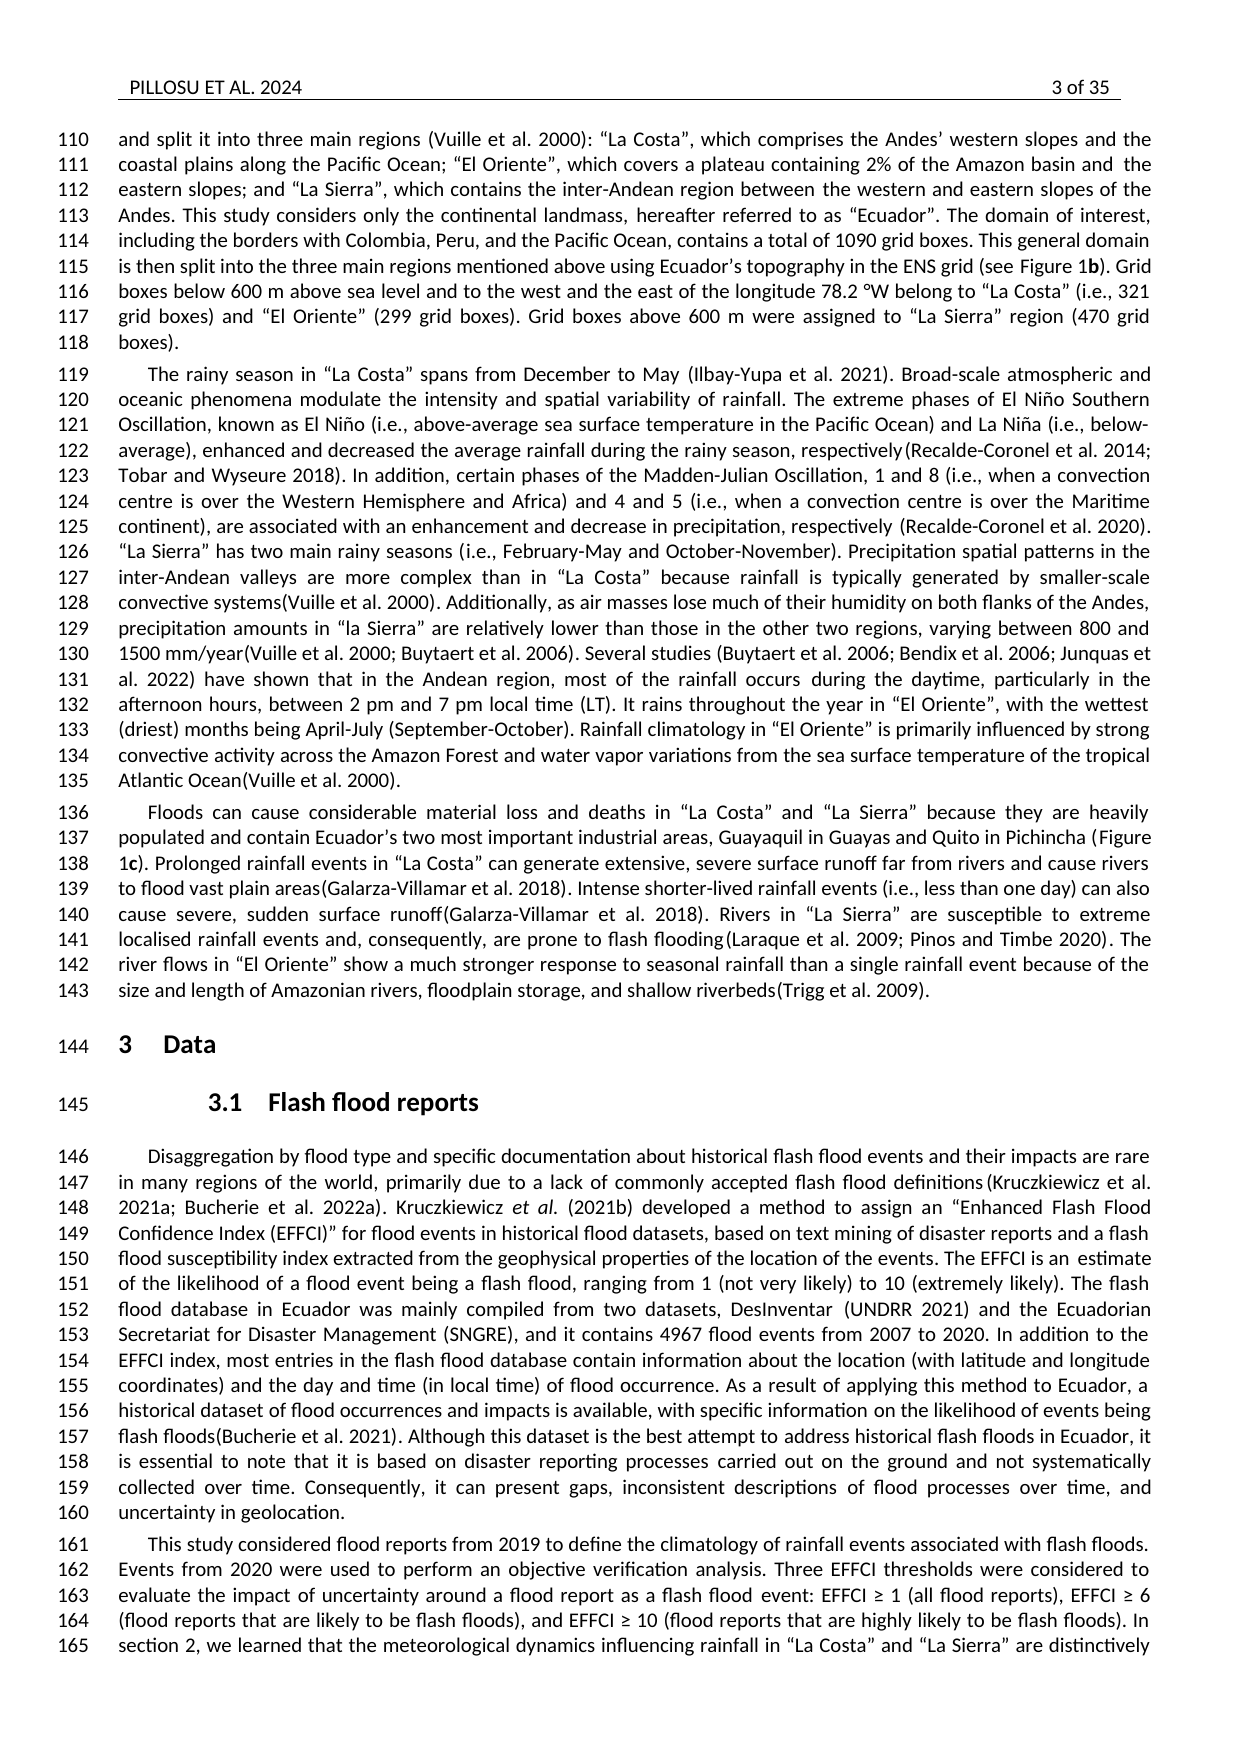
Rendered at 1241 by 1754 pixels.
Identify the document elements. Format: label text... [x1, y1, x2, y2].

subtitle Data [118, 1027, 1152, 1060]
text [118, 126, 1152, 354]
text Disaggregation by flood type and specific documentation about historical flash flood events and their impacts are rare in many regions of the world, primarily due to a lack of commonly accepted flash flood definitions. Kruczkiewicz et al. developed a method to assign an “Enhanced Flash Flood Confidence Index (EFFCI)” for flood events in historical flood datasets, based on text mining of disaster reports and a flash flood susceptibility index extracted from the geophysical properties of the location of the events. The EFFCI is an estimate of the likelihood of a flood event being a flash flood, ranging from 1 (not very likely) to 10 (extremely likely). The flash flood database in Ecuador was mainly compiled from two datasets, DesInventar and the Ecuadorian Secretariat for Disaster Management (SNGRE), and it contains 4967 flood events from 2007 to 2020. In addition to the EFFCI index, most entries in the flash flood database contain information about the location (with latitude and longitude coordinates) and the day and time (in local time) of flood occurrence. As a result of applying this method to Ecuador, a historical dataset of flood occurrences and impacts is available, with specific information on the likelihood of events being flash floods. Although this dataset is the best attempt to address historical flash floods in Ecuador, it is essential to note that it is based on disaster reporting processes carried out on the ground and not systematically collected over time. Consequently, it can present gaps, inconsistent descriptions of flood processes over time, and uncertainty in geolocation. [118, 1143, 1152, 1525]
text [118, 1531, 1152, 1658]
subtitle Flash flood reports [178, 1085, 1152, 1118]
text Floods can cause considerable material loss and deaths in “La Costa” and “La Sierra” because they are heavily populated and contain Ecuador’s two most important industrial areas, Guayaquil in Guayas and Quito in Pichincha (Figure 1c). Prolonged rainfall events in “La Costa” can generate extensive, severe surface runoff far from rivers and cause rivers to flood vast plain areas. Intense shorter-lived rainfall events (i.e., less than one day) can also cause severe, sudden surface runoff. Rivers in “La Sierra” are susceptible to extreme localised rainfall events and, consequently, are prone to flash flooding. The river flows in “El Oriente” show a much stronger response to seasonal rainfall than a single rainfall event because of the size and length of Amazonian rivers, floodplain storage, and shallow riverbeds. [118, 799, 1152, 1002]
text The rainy season in “La Costa” spans from December to May . Broad-scale atmospheric and oceanic phenomena modulate the intensity and spatial variability of rainfall. The extreme phases of El Niño Southern Oscillation, known as El Niño (i.e., above-average sea surface temperature in the Pacific Ocean) and La Niña (i.e., below-average), enhanced and decreased the average rainfall during the rainy season, respectively. In addition, certain phases of the Madden-Julian Oscillation, 1 and 8 (i.e., when a convection centre is over the Western Hemisphere and Africa) and 4 and 5 (i.e., when a convection centre is over the Maritime continent), are associated with an enhancement and decrease in precipitation, respectively . “La Sierra” has two main rainy seasons (i.e., February-May and October-November). Precipitation spatial patterns in the inter-Andean valleys are more complex than in “La Costa” because rainfall is typically generated by smaller-scale convective systems. Additionally, as air masses lose much of their humidity on both flanks of the Andes, precipitation amounts in “la Sierra” are relatively lower than those in the other two regions, varying between 800 and 1500 mm/year. Several studies have shown that in the Andean region, most of the rainfall occurs during the daytime, particularly in the afternoon hours, between 2 pm and 7 pm local time (LT). It rains throughout the year in “El Oriente”, with the wettest (driest) months being April-July (September-October). Rainfall climatology in “El Oriente” is primarily influenced by strong convective activity across the Amazon Forest and water vapor variations from the sea surface temperature of the tropical Atlantic Ocean. [118, 361, 1152, 793]
